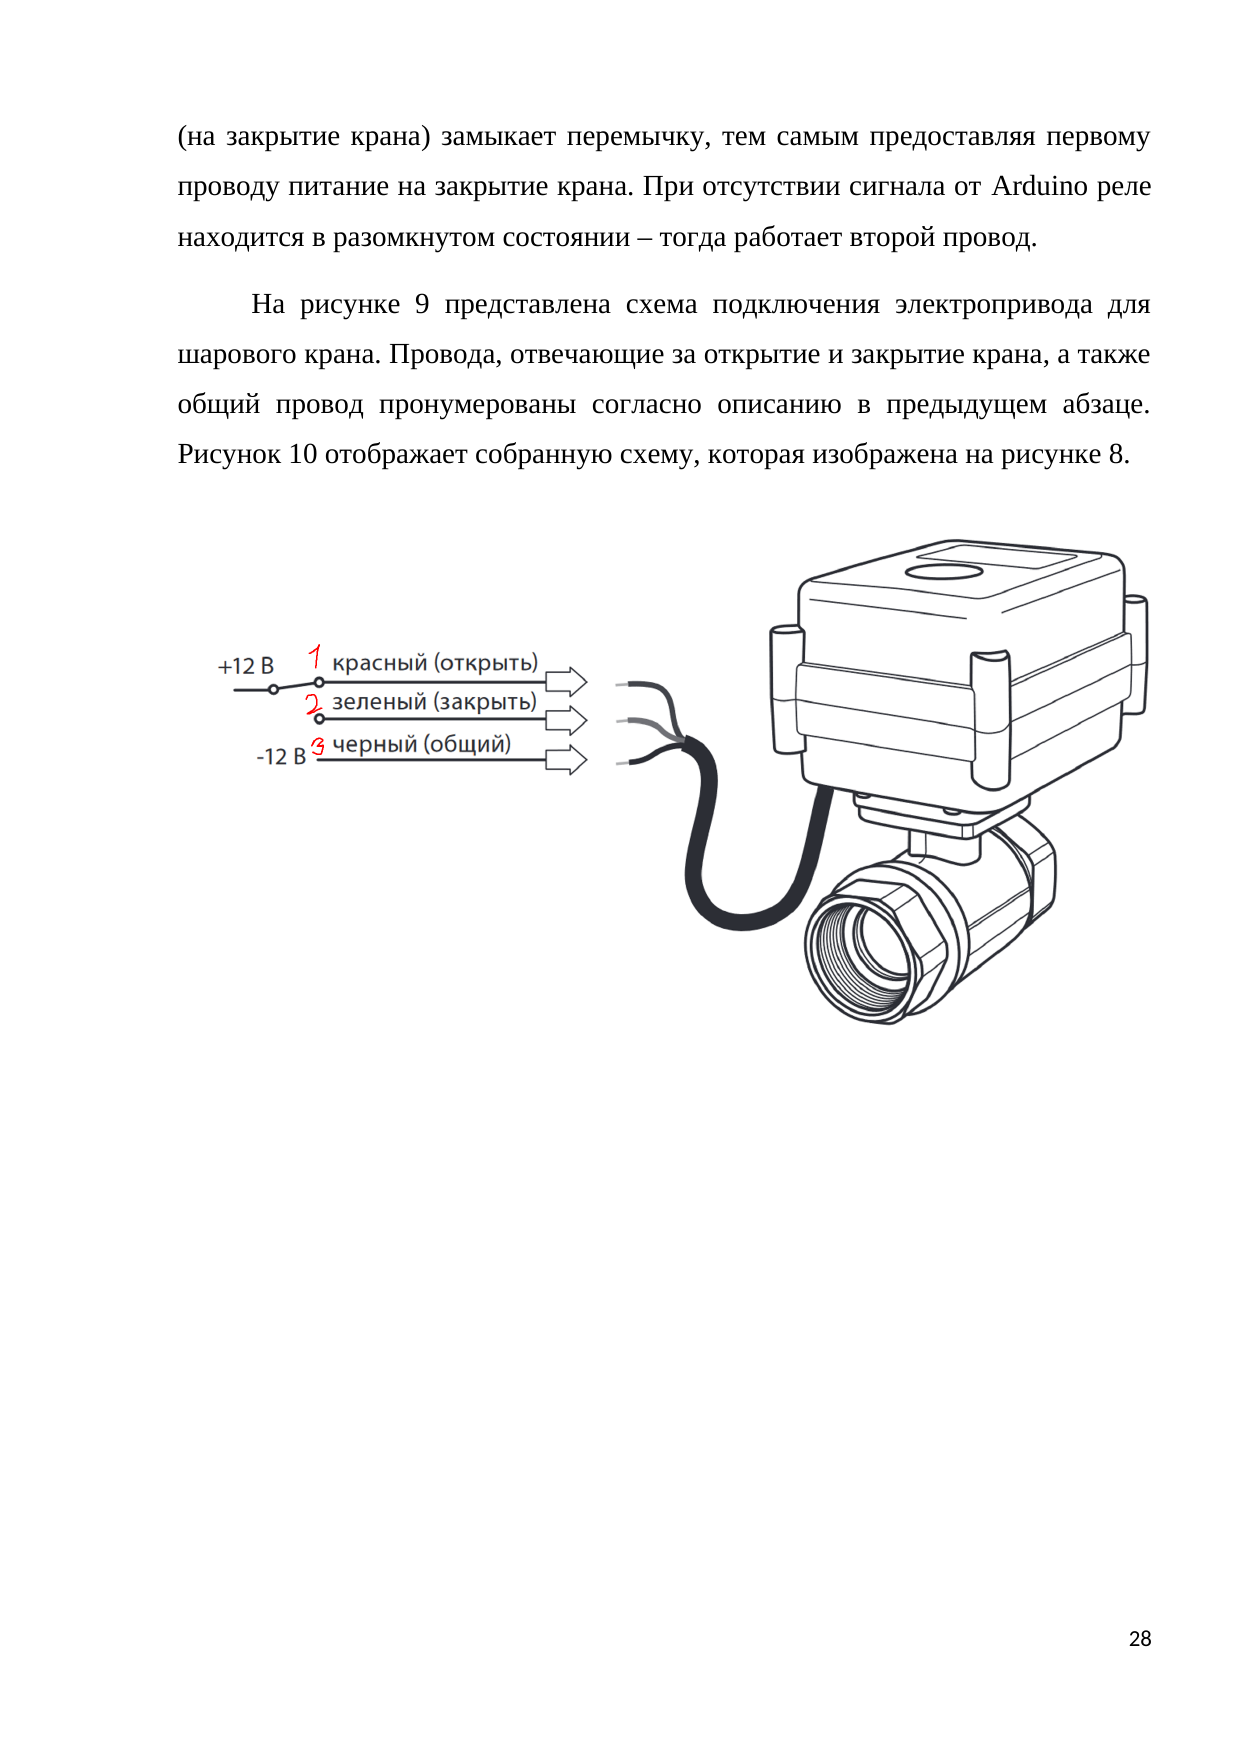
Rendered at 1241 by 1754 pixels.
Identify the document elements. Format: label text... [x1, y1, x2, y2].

picture [177, 503, 1158, 1055]
text На рисунке 9 представлена схема подключения электропривода для шарового крана. Провода, отвечающие за открытие и закрытие крана, а также общий провод пронумерованы согласно описанию в предыдущем абзаце. Рисунок 10 отображает собранную схему, которая изображена на рисунке 8. [177, 286, 1152, 470]
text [177, 118, 1152, 252]
